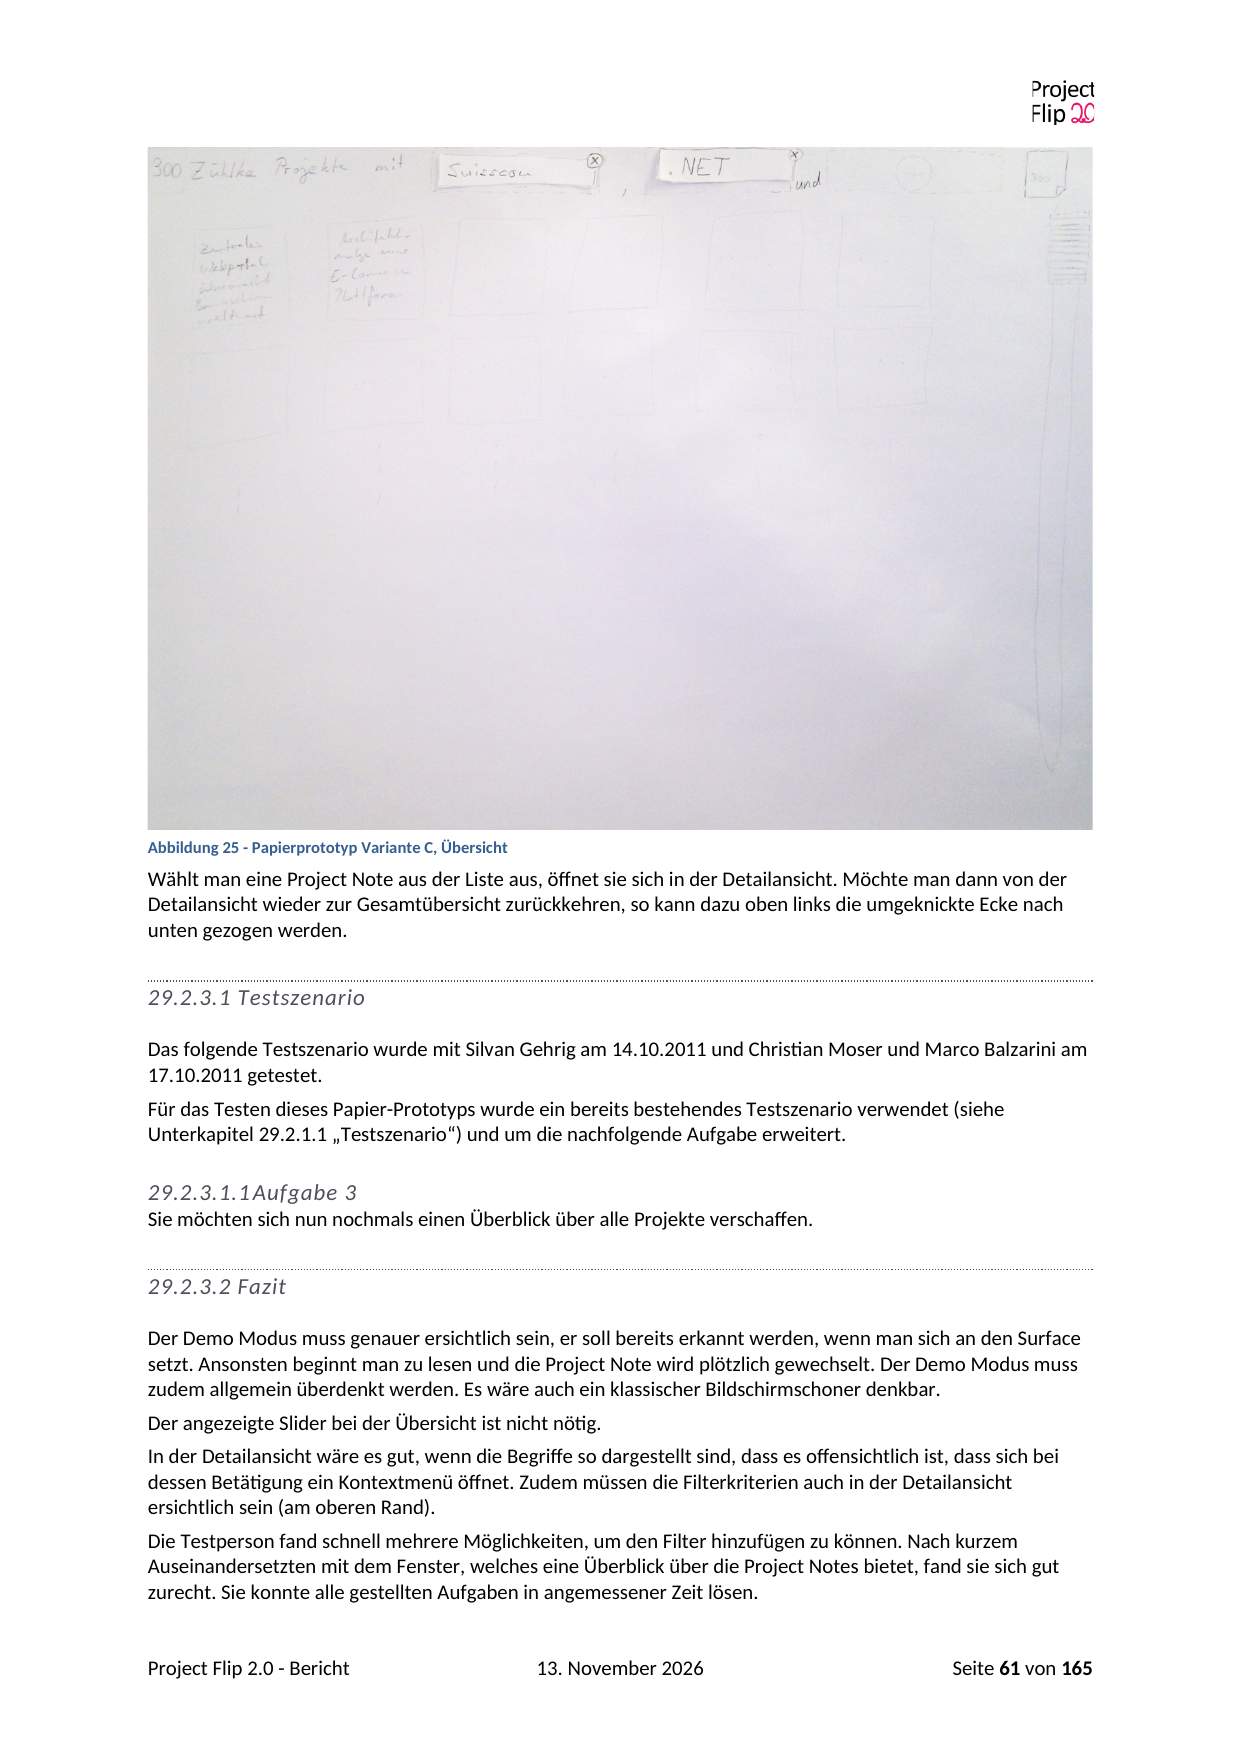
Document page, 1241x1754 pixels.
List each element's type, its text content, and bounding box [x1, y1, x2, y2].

subtitle Testszenario [148, 980, 1093, 1012]
picture [147, 147, 1093, 830]
text Sie möchten sich nun nochmals einen Überblick über alle Projekte verschaffen. [148, 1206, 1093, 1231]
text In der Detailansicht wäre es gut, wenn die Begriffe so dargestellt sind, dass es offensichtlich ist, dass sich bei dessen Betätigung ein Kontextmenü öffnet. Zudem müssen die Filterkriterien auch in der Detailansicht ersichtlich sein (am oberen Rand). [148, 1444, 1093, 1520]
subtitle Aufgabe 3 [148, 1178, 1093, 1206]
text Das folgende Testszenario wurde mit Silvan Gehrig am 14.10.2011 und Christian Moser und Marco Balzarini am 17.10.2011 getestet. [148, 1037, 1093, 1087]
text Der Demo Modus muss genauer ersichtlich sein, er soll bereits erkannt werden, wenn man sich an den Surface setzt. Ansonsten beginnt man zu lesen und die Project Note wird plötzlich gewechselt. Der Demo Modus muss zudem allgemein überdenkt werden. Es wäre auch ein klassischer Bildschirmschoner denkbar. [148, 1325, 1093, 1402]
text Für das Testen dieses Papier-Prototyps wurde ein bereits bestehendes Testszenario verwendet (siehe Unterkapitel 3.2.1.1 „Testszenario“) und um die nachfolgende Aufgabe erweitert. [148, 1096, 1093, 1147]
picture [1081, 79, 1097, 124]
text Wählt man eine Project Note aus der Liste aus, öffnet sie sich in der Detailansicht. Möchte man dann von der Detailansicht wieder zur Gesamtübersicht zurückkehren, so kann dazu oben links die umgeknickte Ecke nach unten gezogen werden. [148, 866, 1093, 942]
text Der angezeigte Slider bei der Übersicht ist nicht nötig. [148, 1410, 1093, 1435]
subtitle Fazit [148, 1269, 1093, 1300]
text Die Testperson fand schnell mehrere Möglichkeiten, um den Filter hinzufügen zu können. Nach kurzem Auseinandersetzten mit dem Fenster, welches eine Überblick über die Project Notes bietet, fand sie sich gut zurecht. Sie konnte alle gestellten Aufgaben in angemessener Zeit lösen. [148, 1528, 1093, 1604]
